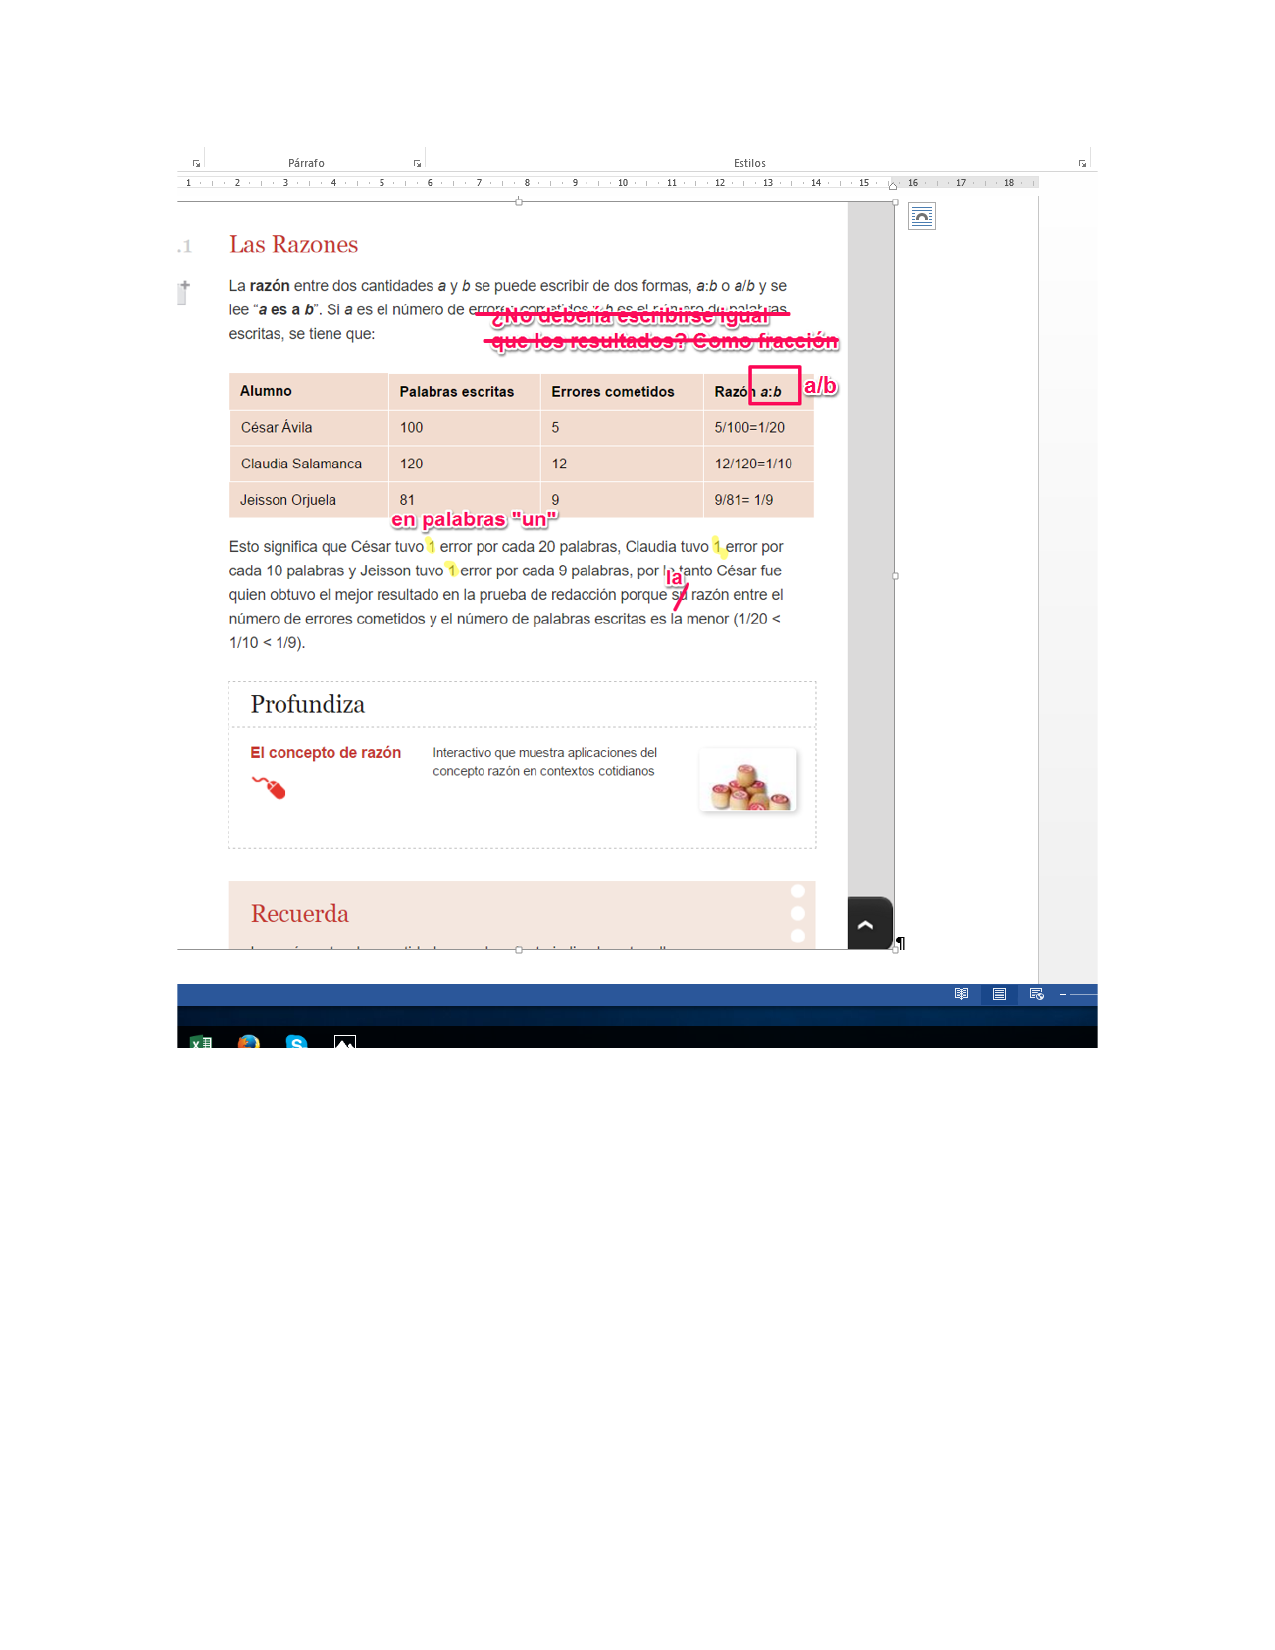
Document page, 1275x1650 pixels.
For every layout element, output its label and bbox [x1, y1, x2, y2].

picture [177, 147, 1098, 1048]
picture [292, 1041, 301, 1048]
